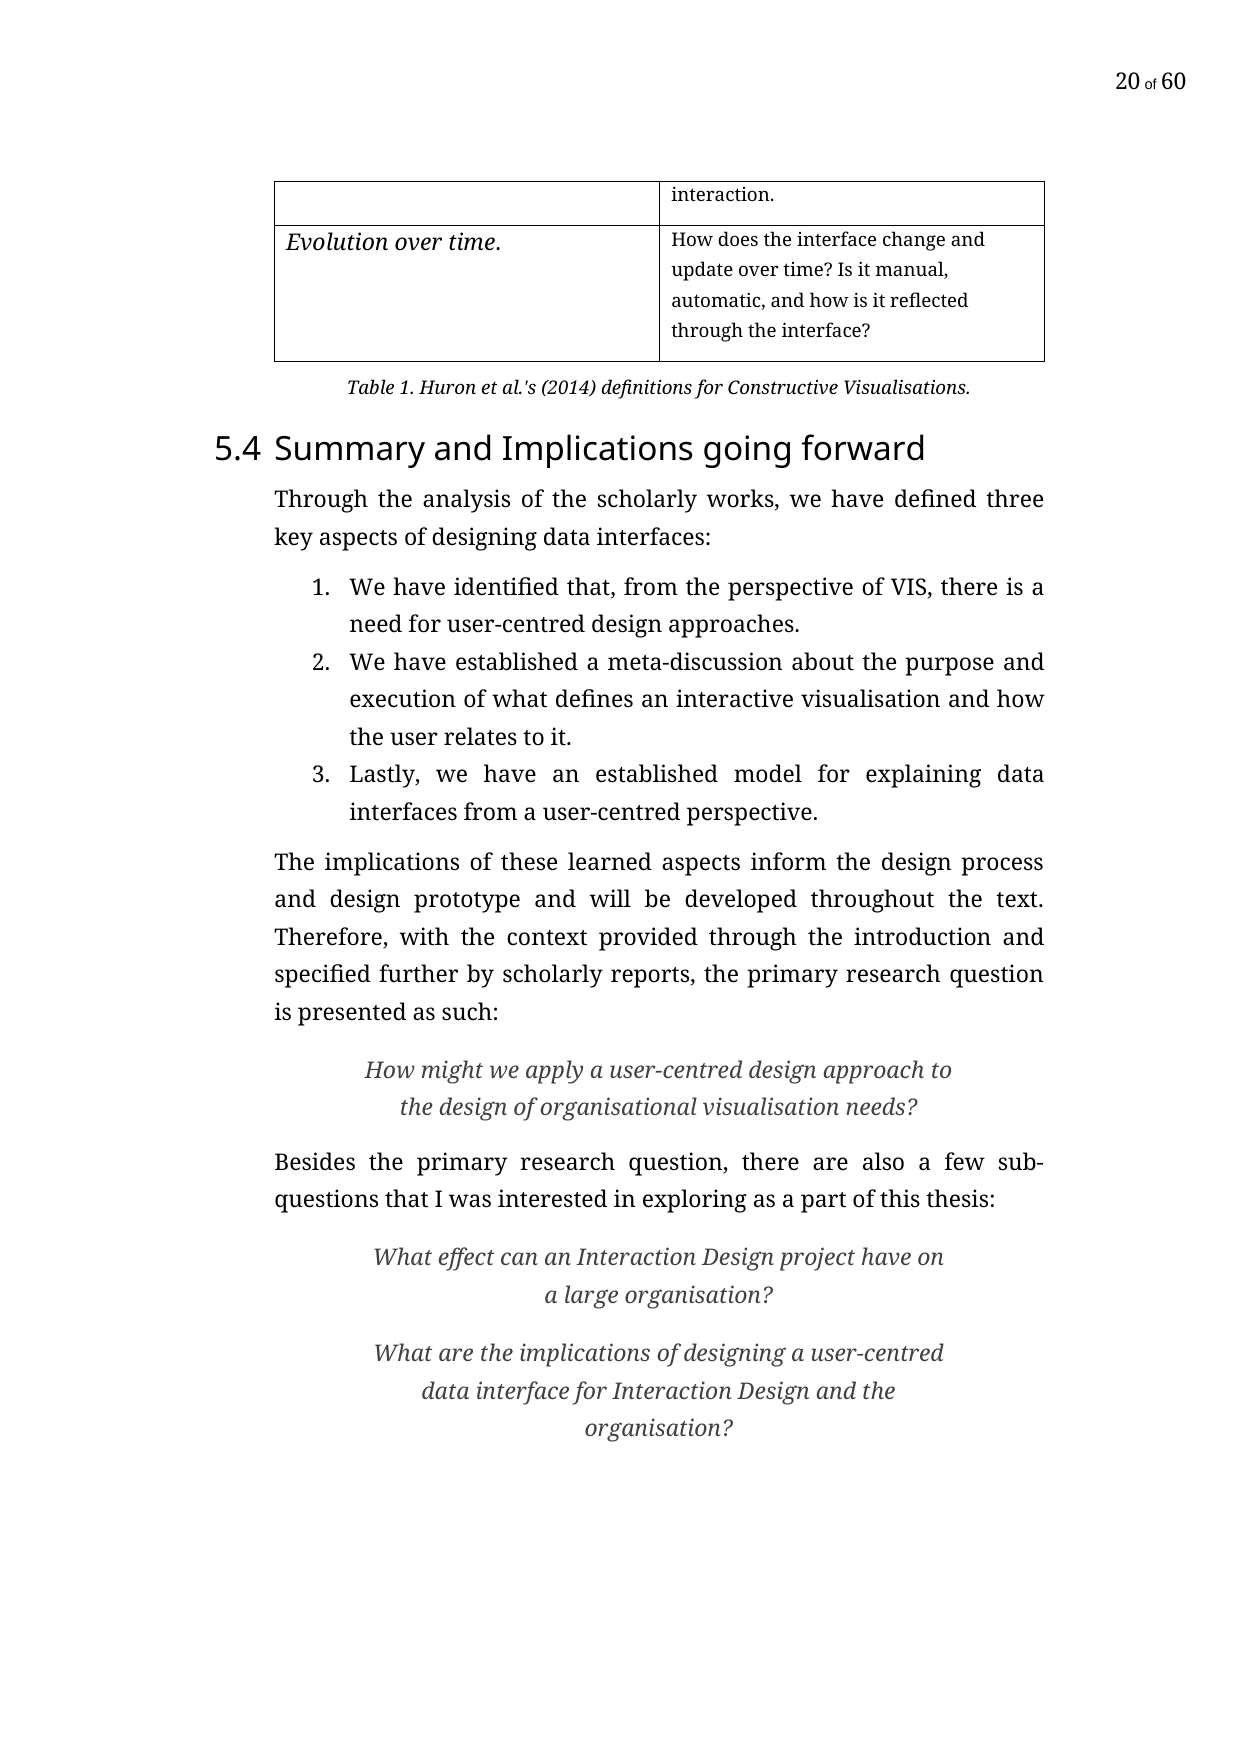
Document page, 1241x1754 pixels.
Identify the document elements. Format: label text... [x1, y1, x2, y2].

table_cell Evolution over time. [275, 226, 659, 361]
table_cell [660, 182, 1044, 225]
text What are the implications of designing a user-centred data interface for Interaction Design and the organisation? [364, 1337, 955, 1443]
list We have established a meta-discussion about the purpose and execution of what defines an interactive visualisation and how the user relates to it. [312, 646, 1045, 752]
list We have identified that, from the perspective of VIS, there is a need for user-centred design approaches. [312, 571, 1045, 639]
table_cell How does the interface change and update over time? Is it manual, automatic, and how is it reflected through the interface? [660, 226, 1044, 361]
text Besides the primary research question, there are also a few sub-questions that I was interested in exploring as a part of this thesis: [274, 1146, 1045, 1214]
list Lastly, we have an established model for explaining data interfaces from a user-centred perspective. [312, 758, 1045, 827]
text The implications of these learned aspects inform the design process and design prototype and will be developed throughout the text. Therefore, with the context provided through the introduction and specified further by scholarly reports, the primary research question is presented as such: [274, 846, 1045, 1027]
text Table 1. Huron et al.'s (2014) definitions for Constructive Visualisations. [274, 374, 1045, 400]
subtitle Summary and Implications going forward [214, 425, 1045, 471]
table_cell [275, 182, 659, 225]
text Through the analysis of the scholarly works, we have defined three key aspects of designing data interfaces: [274, 483, 1045, 552]
text What effect can an Interaction Design project have on a large organisation? [364, 1241, 955, 1310]
text How might we apply a user-centred design approach to the design of organisational visualisation needs? [364, 1054, 955, 1123]
